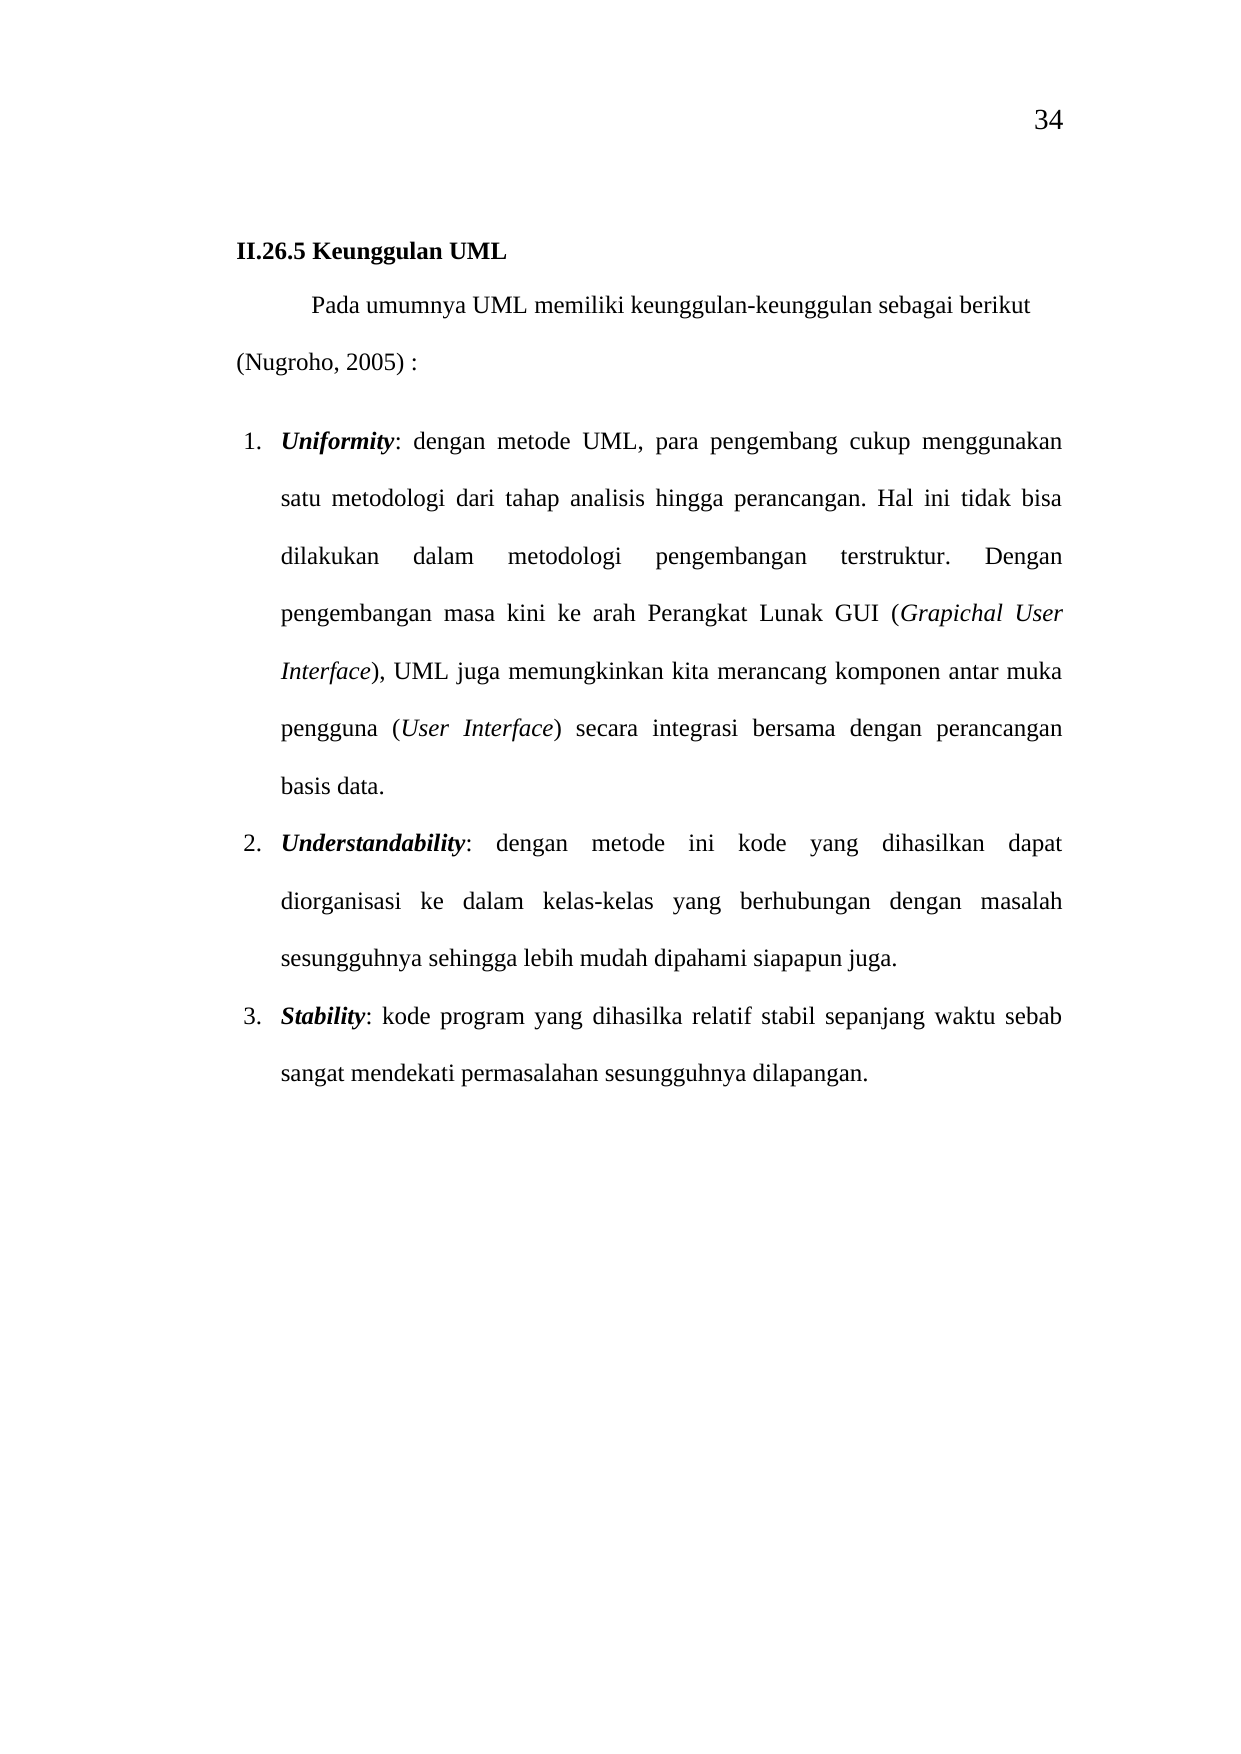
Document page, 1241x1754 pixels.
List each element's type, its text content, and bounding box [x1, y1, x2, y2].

list Uniformity: dengan metode UML, para pengembang cukup menggunakan satu metodologi dari tahap analisis hingga perancangan. Hal ini tidak bisa dilakukan dalam metodologi pengembangan terstruktur. Dengan pengembangan masa kini ke arah Perangkat Lunak GUI (Grapichal User Interface), UML juga memungkinkan kita merancang komponen antar muka pengguna (User Interface) secara integrasi bersama dengan perancangan basis data. [243, 426, 1063, 799]
subtitle Keunggulan UML [236, 236, 1063, 265]
text Pada umumnya UML memiliki keunggulan-keunggulan sebagai berikut (Nugroho, 2005) : [236, 290, 1063, 376]
list Understandability: dengan metode ini kode yang dihasilkan dapat diorganisasi ke dalam kelas-kelas yang berhubungan dengan masalah sesungguhnya sehingga lebih mudah dipahami siapapun juga. [243, 828, 1063, 972]
list Stability: kode program yang dihasilka relatif stabil sepanjang waktu sebab sangat mendekati permasalahan sesungguhnya dilapangan. [243, 1001, 1063, 1087]
